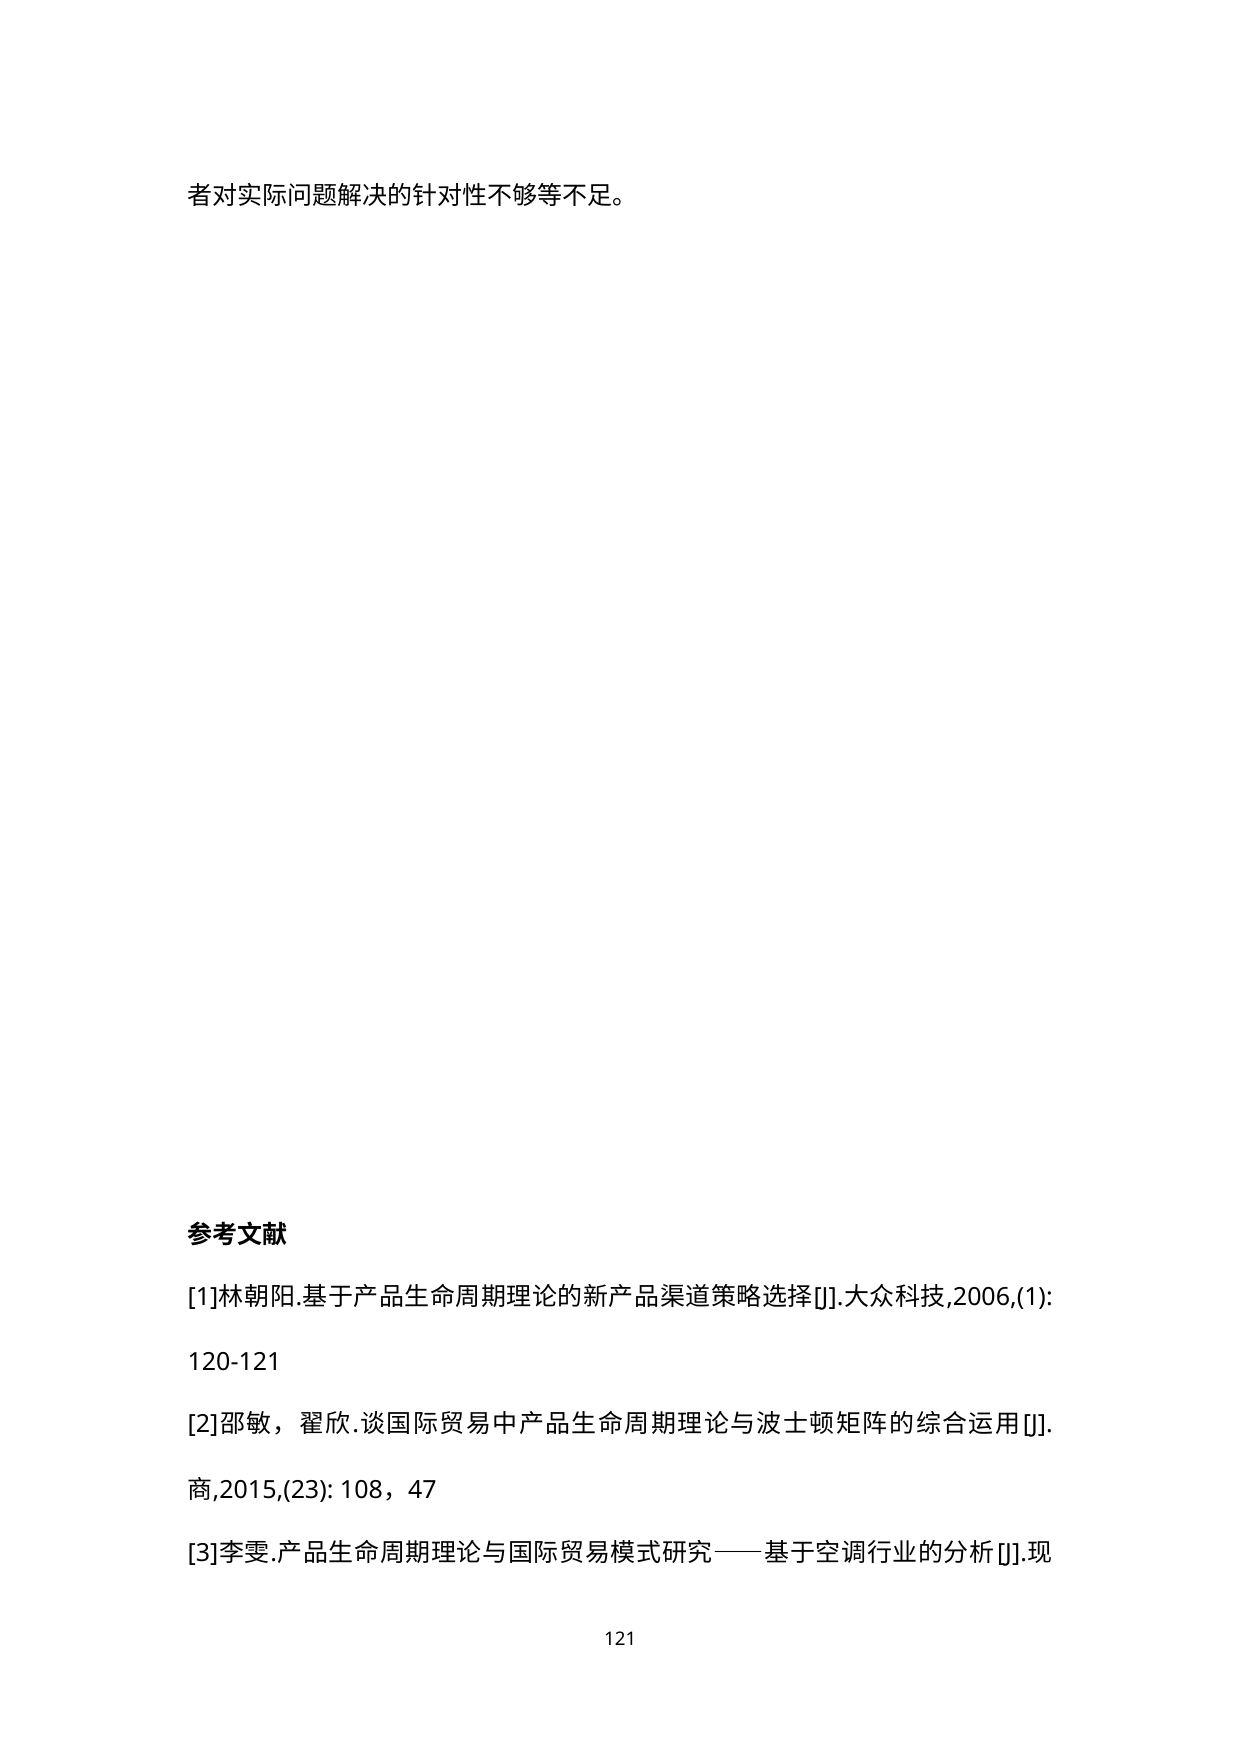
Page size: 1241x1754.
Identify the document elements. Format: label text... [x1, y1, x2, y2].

text [2]邵敏，翟欣.谈国际贸易中产品生命周期理论与波士顿矩阵的综合运用[J].商,2015,(23): 108，47 [187, 1400, 1053, 1510]
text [187, 1528, 1053, 1572]
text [187, 172, 1053, 216]
text 参考文献 [187, 1211, 1053, 1255]
text [1]林朝阳.基于产品生命周期理论的新产品渠道策略选择[J].大众科技,2006,(1): 120-121 [187, 1273, 1053, 1383]
